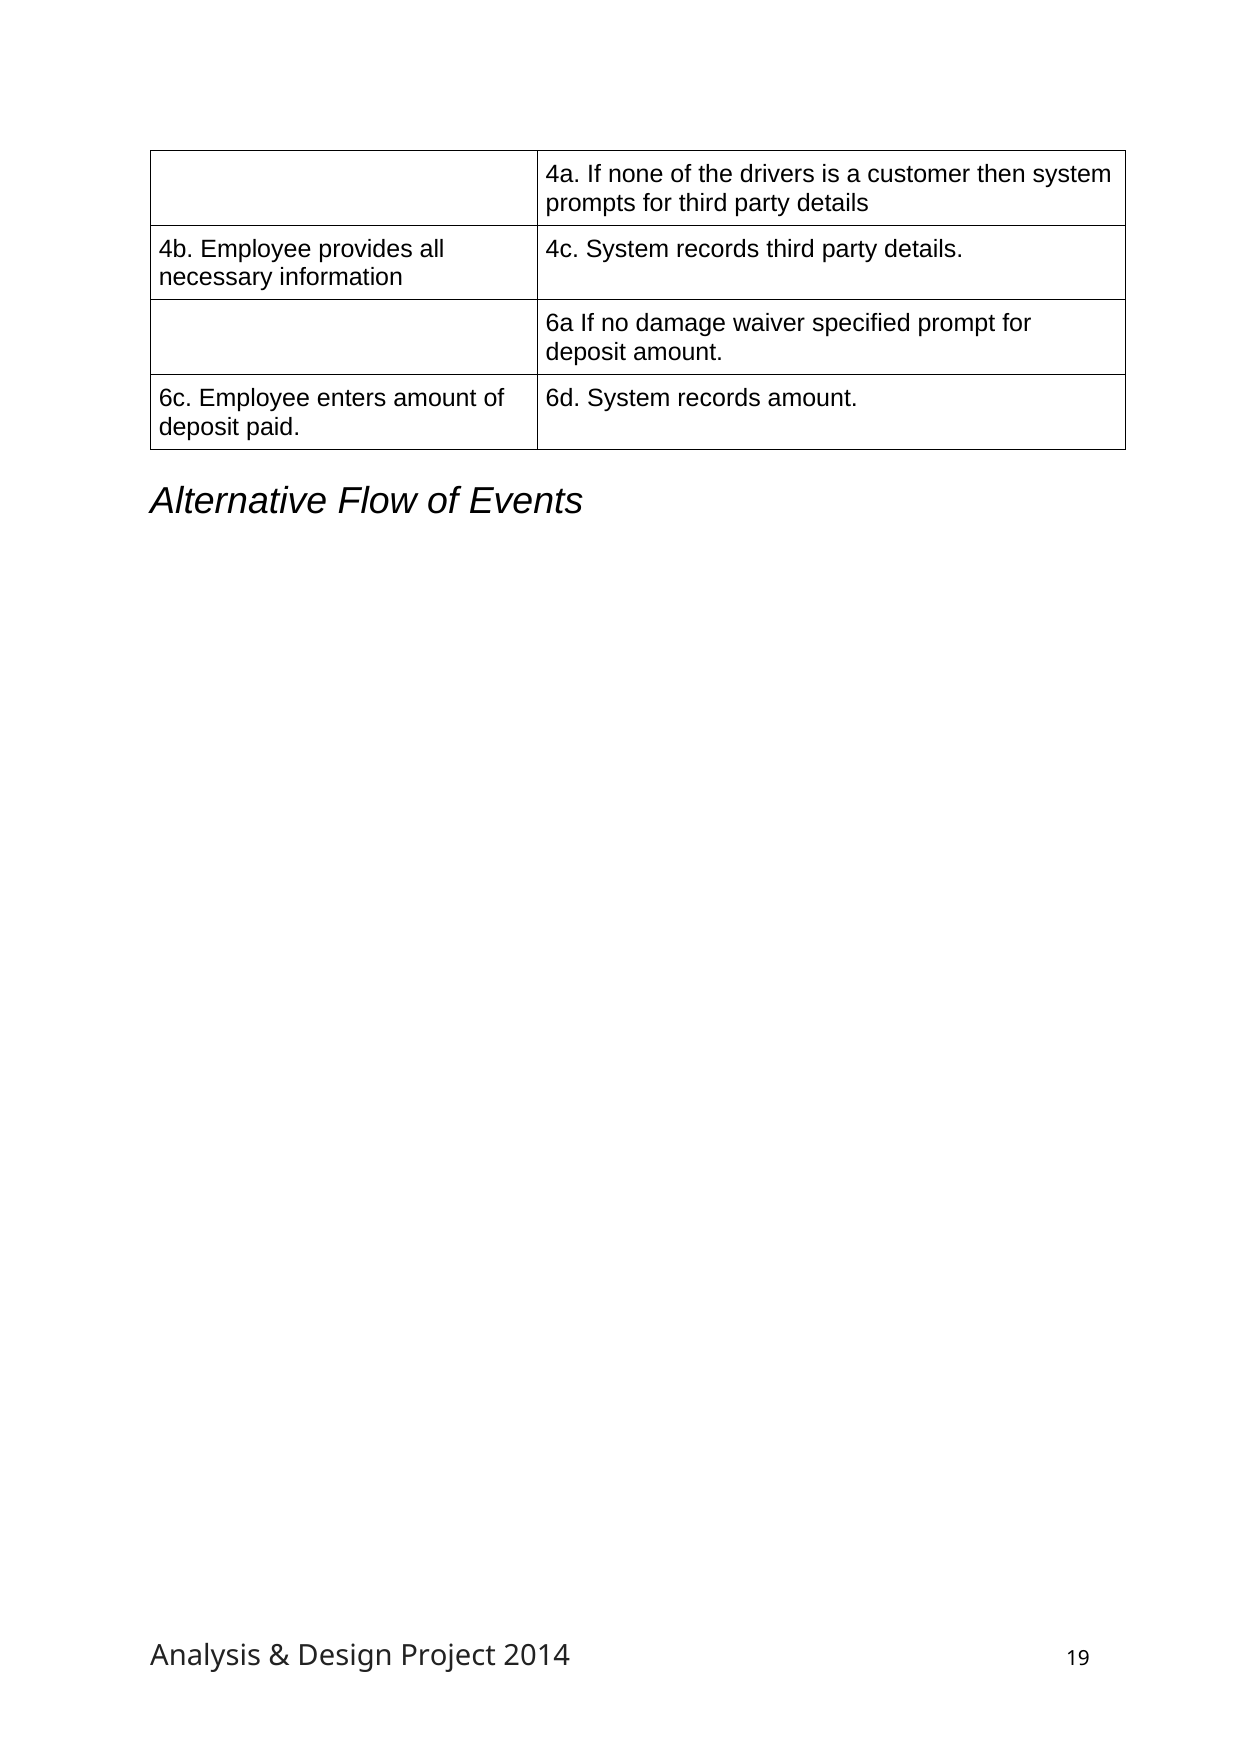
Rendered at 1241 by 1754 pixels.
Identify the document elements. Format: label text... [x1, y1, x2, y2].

table_header 4a. If none of the drivers is a customer then system prompts for third party details [538, 151, 1125, 225]
table_cell 6a If no damage waiver specified prompt for deposit amount. [538, 300, 1125, 374]
table_cell 4b. Employee provides all necessary information [151, 226, 537, 299]
table_cell 6d. System records amount. [538, 375, 1125, 449]
table_cell 4c. System records third party details. [538, 226, 1125, 299]
table_header [151, 151, 537, 225]
table_cell [151, 300, 537, 374]
subtitle Alternative Flow of Events [150, 478, 1090, 521]
table_cell 6c. Employee enters amount of deposit paid. [151, 375, 537, 449]
